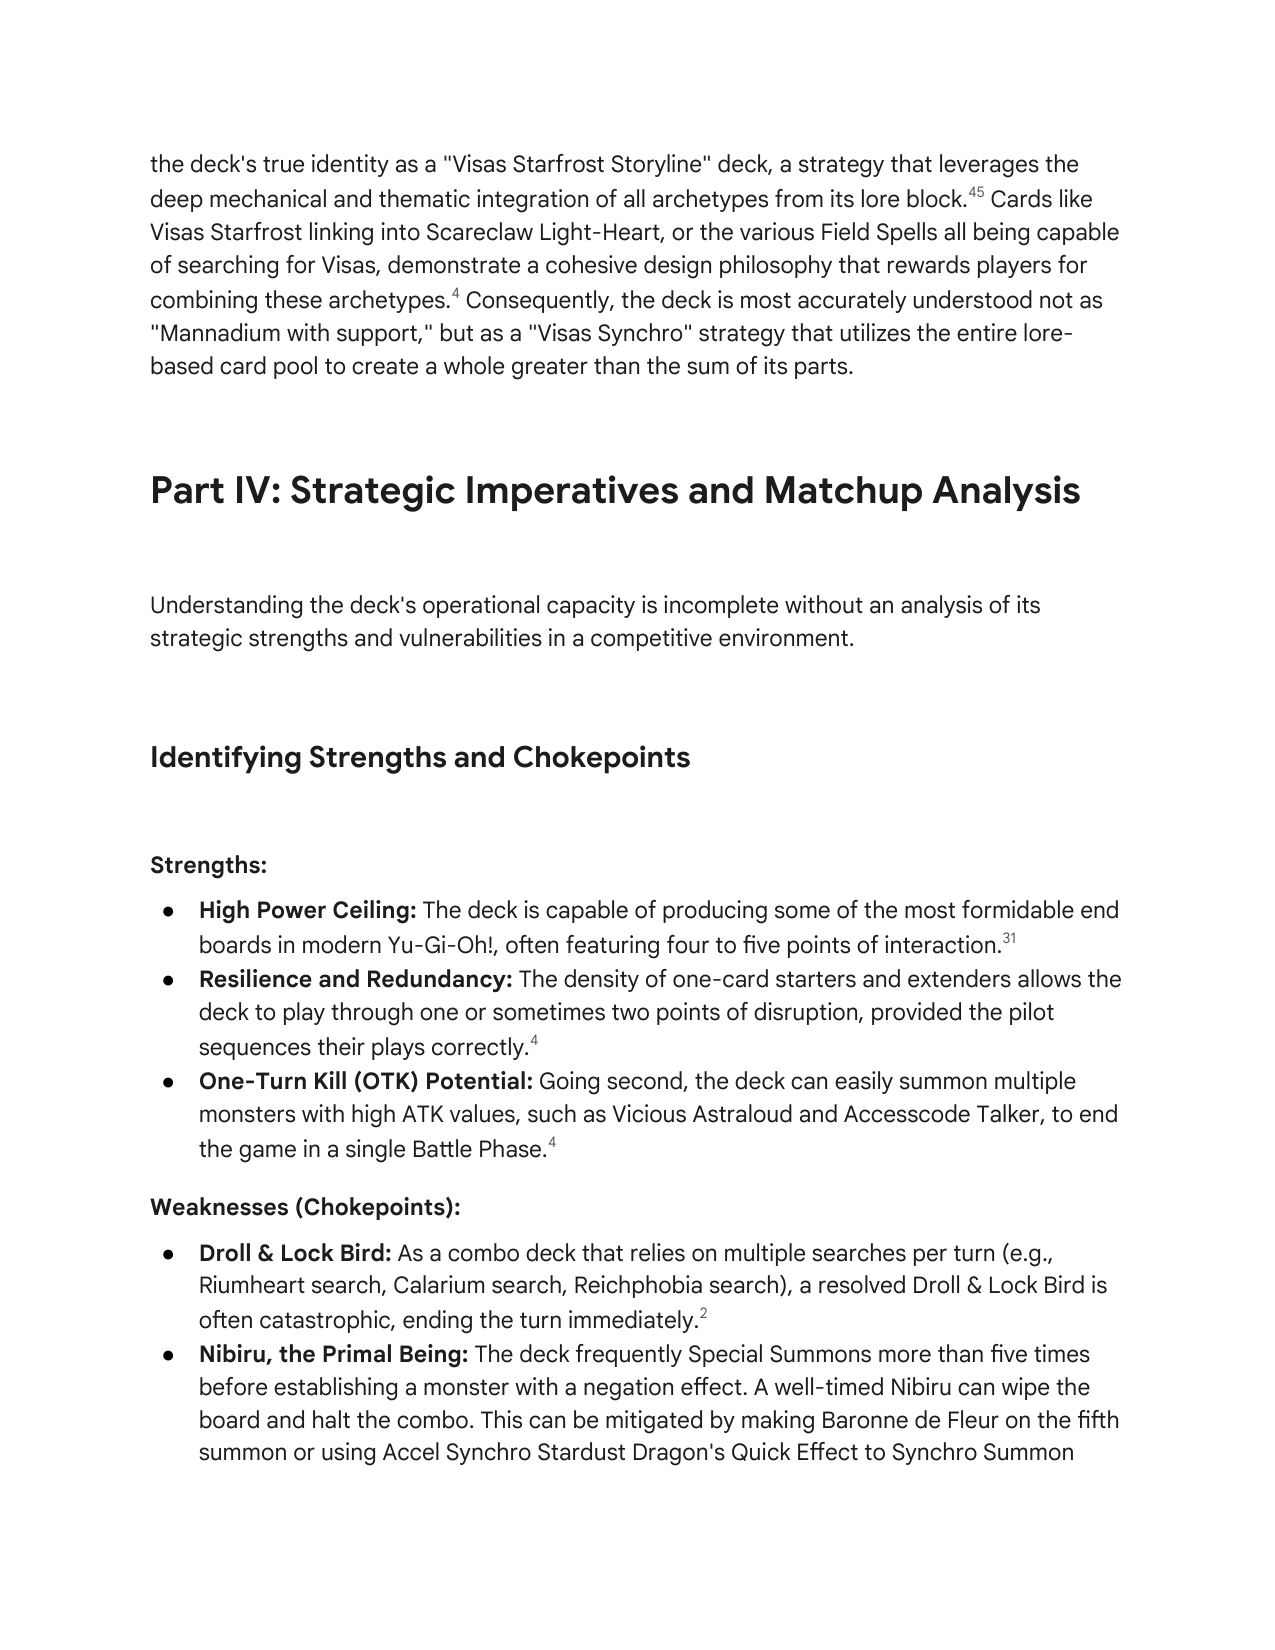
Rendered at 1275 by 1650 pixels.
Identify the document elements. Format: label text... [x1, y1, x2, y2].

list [161, 1340, 1125, 1467]
text Weaknesses (Chokepoints): [150, 1194, 1125, 1222]
subtitle Identifying Strengths and Chokepoints [150, 739, 1125, 776]
text Understanding the deck's operational capacity is incomplete without an analysis of its strategic strengths and vulnerabilities in a competitive environment. [150, 591, 1125, 653]
list Resilience and Redundancy: The density of one-card starters and extenders allows the deck to play through one or sometimes two points of disruption, provided the pilot sequences their plays correctly.4 [161, 966, 1125, 1063]
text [150, 150, 1125, 381]
list Droll & Lock Bird: As a combo deck that relies on multiple searches per turn (e.g., Riumheart search, Calarium search, Reichphobia search), a resolved Droll & Lock Bird is often catastrophic, ending the turn immediately.2 [161, 1239, 1125, 1336]
list One-Turn Kill (OTK) Potential: Going second, the deck can easily summon multiple monsters with high ATK values, such as Vicious Astraloud and Accesscode Talker, to end the game in a single Battle Phase.4 [161, 1067, 1125, 1164]
list High Power Ceiling: The deck is capable of producing some of the most formidable end boards in modern Yu-Gi-Oh!, often featuring four to five points of interaction.31 [161, 897, 1125, 961]
text Strengths: [150, 851, 1125, 880]
subtitle Part IV: Strategic Imperatives and Matchup Analysis [150, 468, 1125, 515]
